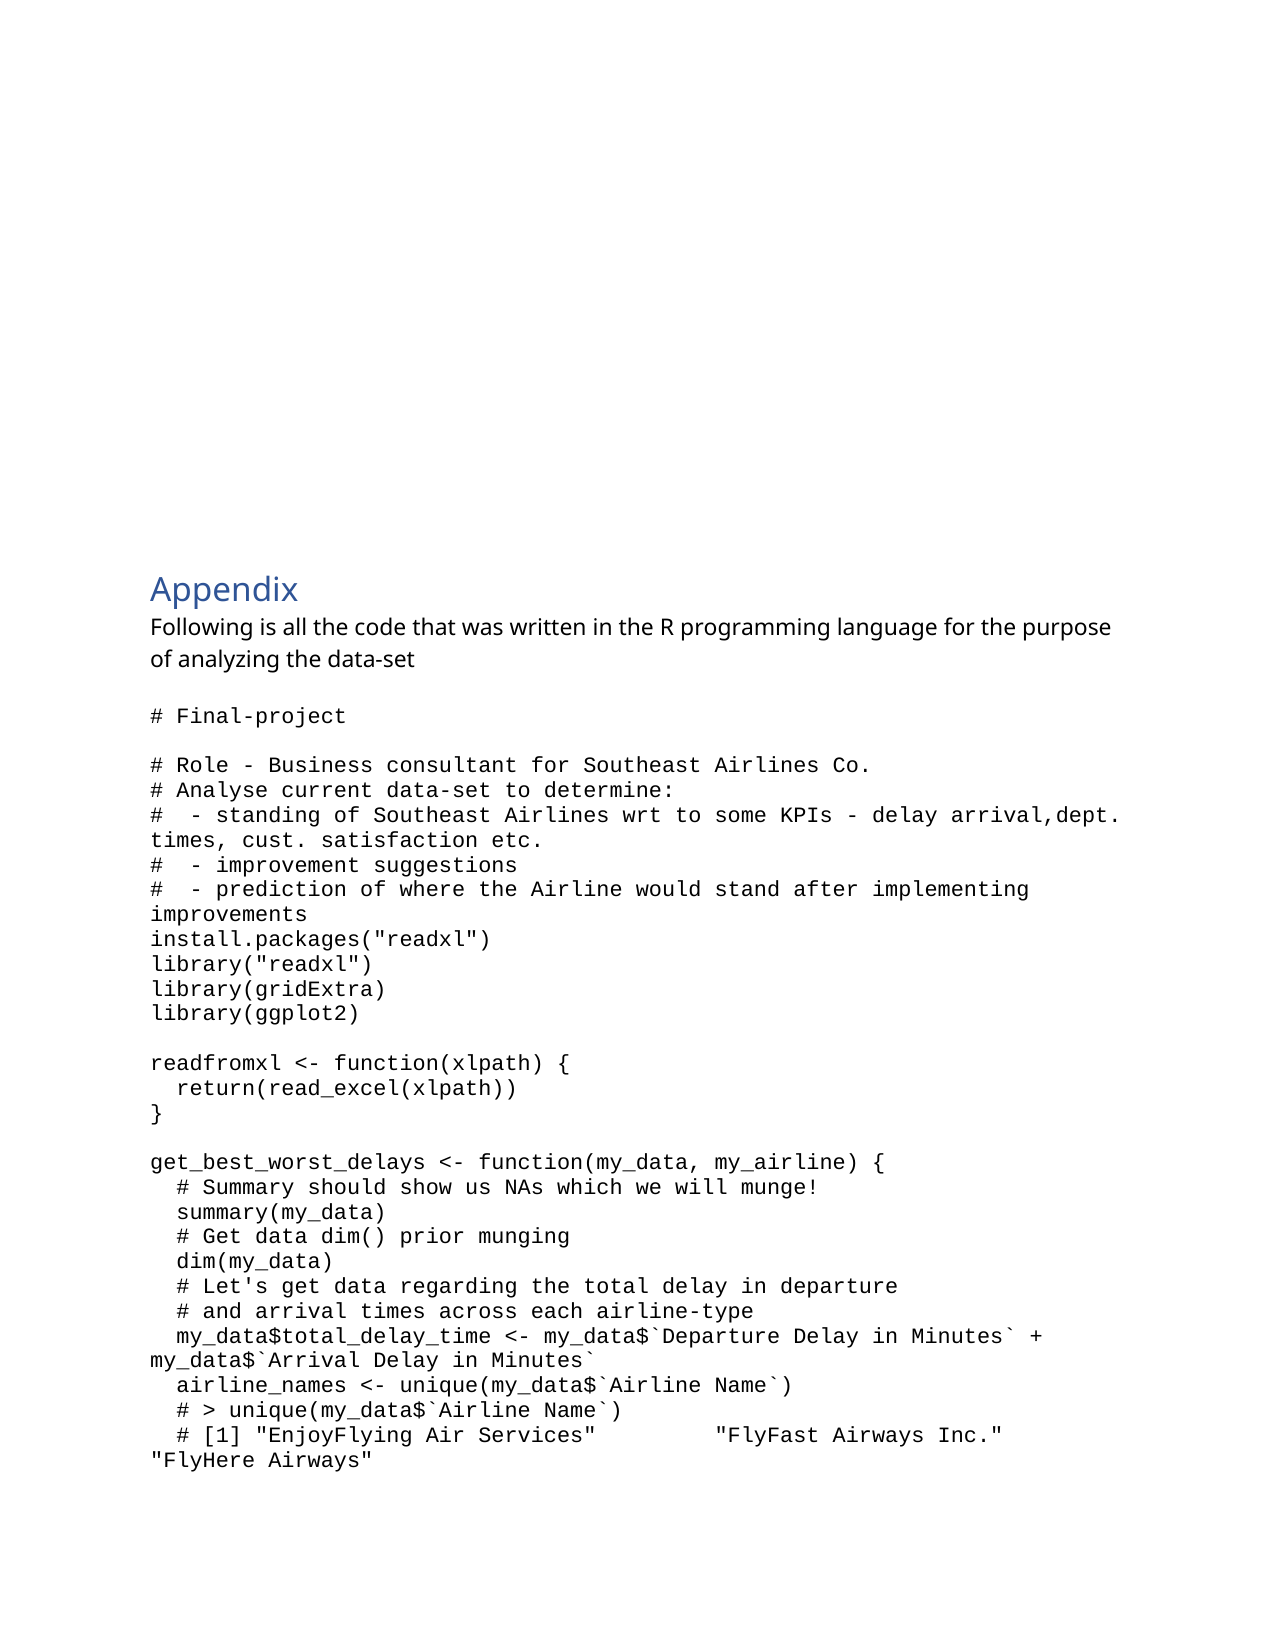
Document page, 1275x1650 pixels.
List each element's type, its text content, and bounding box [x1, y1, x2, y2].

text # - standing of Southeast Airlines wrt to some KPIs - delay arrival,dept. times, cust. satisfaction etc. [150, 804, 1125, 854]
text # and arrival times across each airline-type [150, 1300, 1125, 1325]
text } [150, 1102, 1125, 1127]
text Following is all the code that was written in the R programming language for the purpose of analyzing the data-set [150, 611, 1125, 674]
text get_best_worst_delays <- function(my_data, my_airline) { [150, 1151, 1125, 1176]
text # Analyse current data-set to determine: [150, 779, 1125, 804]
text summary(my_data) [150, 1201, 1125, 1226]
subtitle Appendix [150, 566, 1125, 611]
text return(read_excel(xlpath)) [150, 1077, 1125, 1102]
text # Let's get data regarding the total delay in departure [150, 1275, 1125, 1300]
text readfromxl <- function(xlpath) { [150, 1052, 1125, 1077]
text # Summary should show us NAs which we will munge! [150, 1176, 1125, 1201]
text # Get data dim() prior munging [150, 1226, 1125, 1251]
text my_data$total_delay_time <- my_data$`Departure Delay in Minutes` + my_data$`Arrival Delay in Minutes` [150, 1325, 1125, 1374]
text # - improvement suggestions [150, 854, 1125, 879]
text library(gridExtra) [150, 978, 1125, 1003]
text # Final-project [150, 705, 1125, 730]
text # Role - Business consultant for Southeast Airlines Co. [150, 755, 1125, 779]
text library("readxl") [150, 953, 1125, 978]
text airline_names <- unique(my_data$`Airline Name`) [150, 1374, 1125, 1399]
text # [1] "EnjoyFlying Air Services" "FlyFast Airways Inc." "FlyHere Airways" [150, 1424, 1125, 1474]
text # > unique(my_data$`Airline Name`) [150, 1399, 1125, 1424]
text install.packages("readxl") [150, 928, 1125, 953]
text library(ggplot2) [150, 1003, 1125, 1027]
text dim(my_data) [150, 1251, 1125, 1275]
text # - prediction of where the Airline would stand after implementing improvements [150, 879, 1125, 928]
